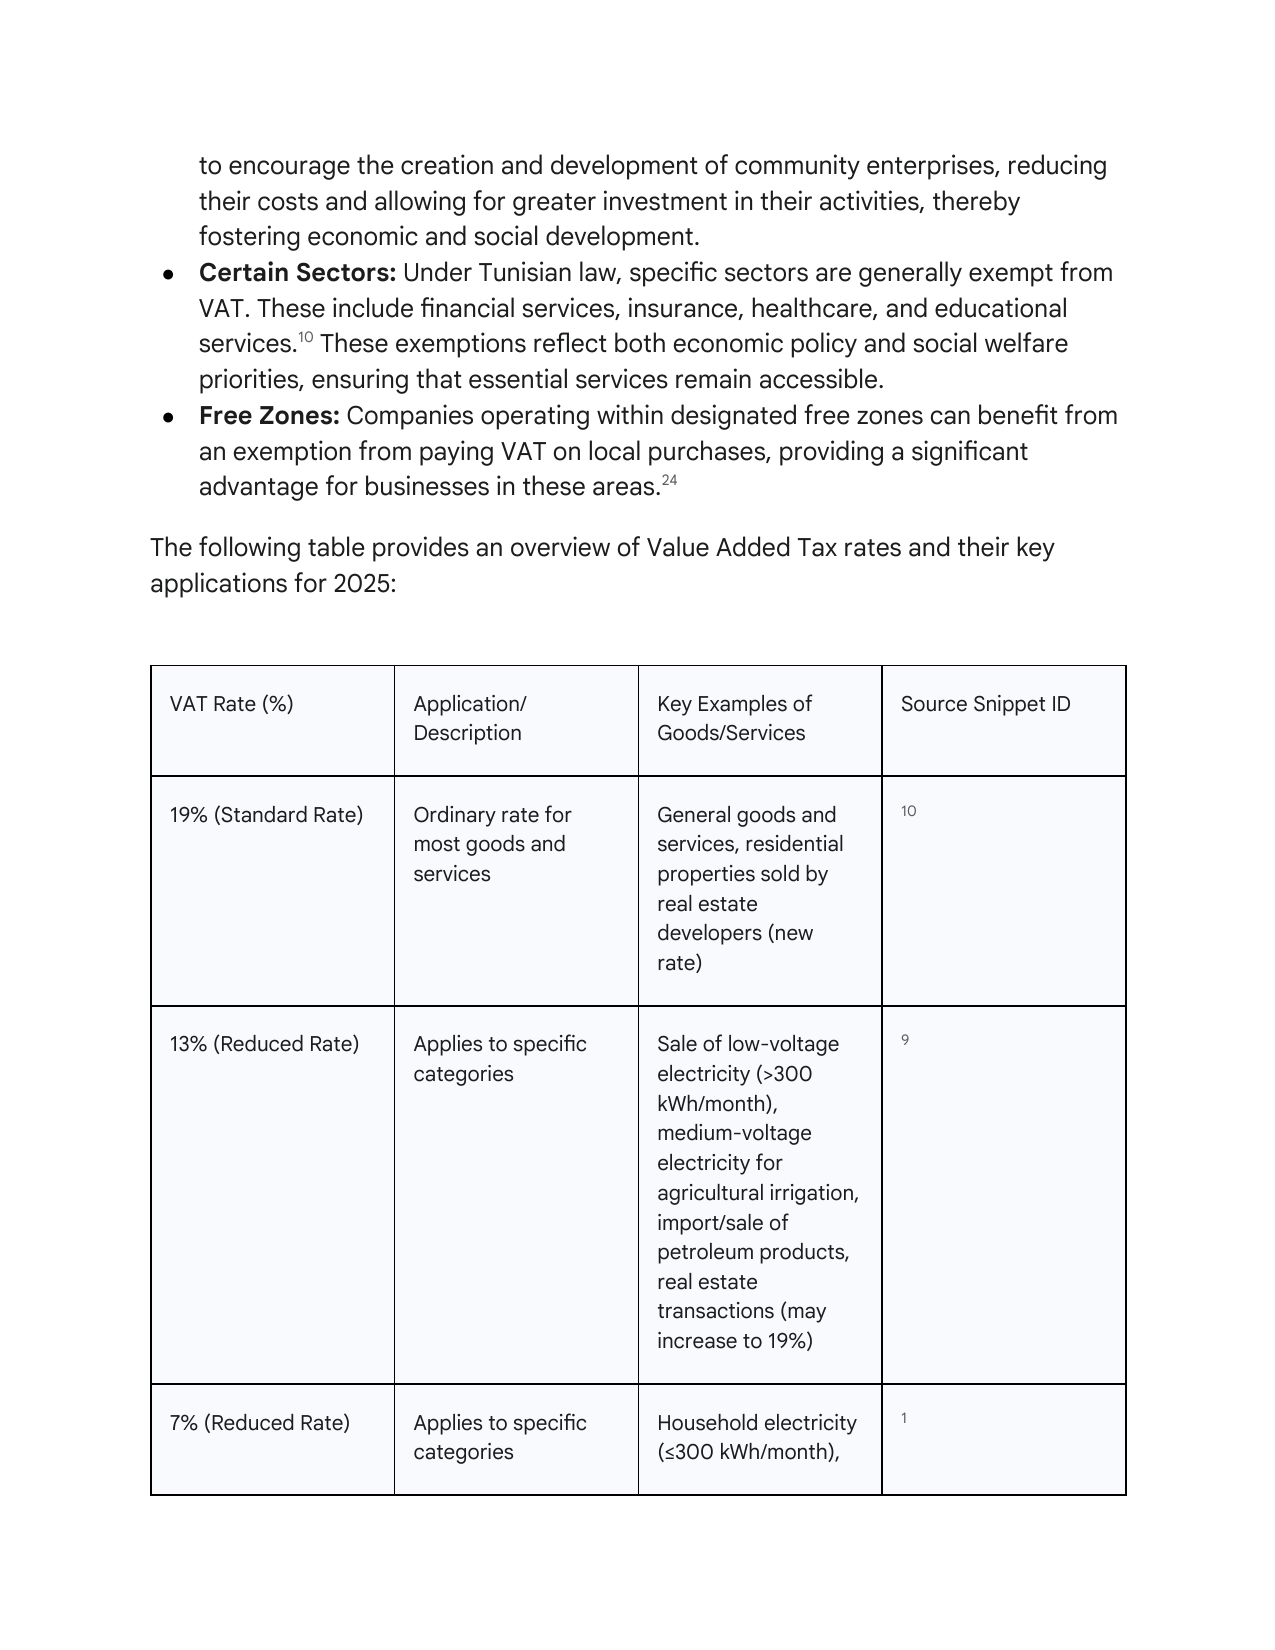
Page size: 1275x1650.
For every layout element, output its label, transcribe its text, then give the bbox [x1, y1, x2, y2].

list Certain Sectors: Under Tunisian law, specific sectors are generally exempt from VAT. These include financial services, insurance, healthcare, and educational services.10 These exemptions reflect both economic policy and social welfare priorities, ensuring that essential services remain accessible. [161, 257, 1125, 396]
table_cell 10 [883, 777, 1125, 1005]
table_cell Applies to specific categories [395, 1007, 638, 1383]
list Free Zones: Companies operating within designated free zones can benefit from an exemption from paying VAT on local purchases, providing a significant advantage for businesses in these areas.24 [161, 400, 1125, 503]
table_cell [395, 1385, 638, 1494]
table_cell 7% (Reduced Rate) [152, 1385, 394, 1494]
table_header Source Snippet ID [883, 666, 1125, 775]
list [161, 150, 1125, 253]
table_cell 19% (Standard Rate) [152, 777, 394, 1005]
text The following table provides an overview of Value Added Tax rates and their key applications for 2025: [150, 532, 1125, 599]
table_cell 13% (Reduced Rate) [152, 1007, 394, 1383]
table_header VAT Rate (%) [152, 666, 394, 775]
table_cell Sale of low-voltage electricity (>300 kWh/month), medium-voltage electricity for agricultural irrigation, import/sale of petroleum products, real estate transactions (may increase to 19%) [639, 1007, 881, 1383]
table_cell General goods and services, residential properties sold by real estate developers (new rate) [639, 777, 881, 1005]
table_cell 1 [883, 1385, 1125, 1494]
table_header Key Examples of Goods/Services [639, 666, 881, 775]
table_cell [639, 1385, 881, 1494]
table_cell 9 [883, 1007, 1125, 1383]
table_cell Ordinary rate for most goods and services [395, 777, 638, 1005]
table_header Application/Description [395, 666, 638, 775]
